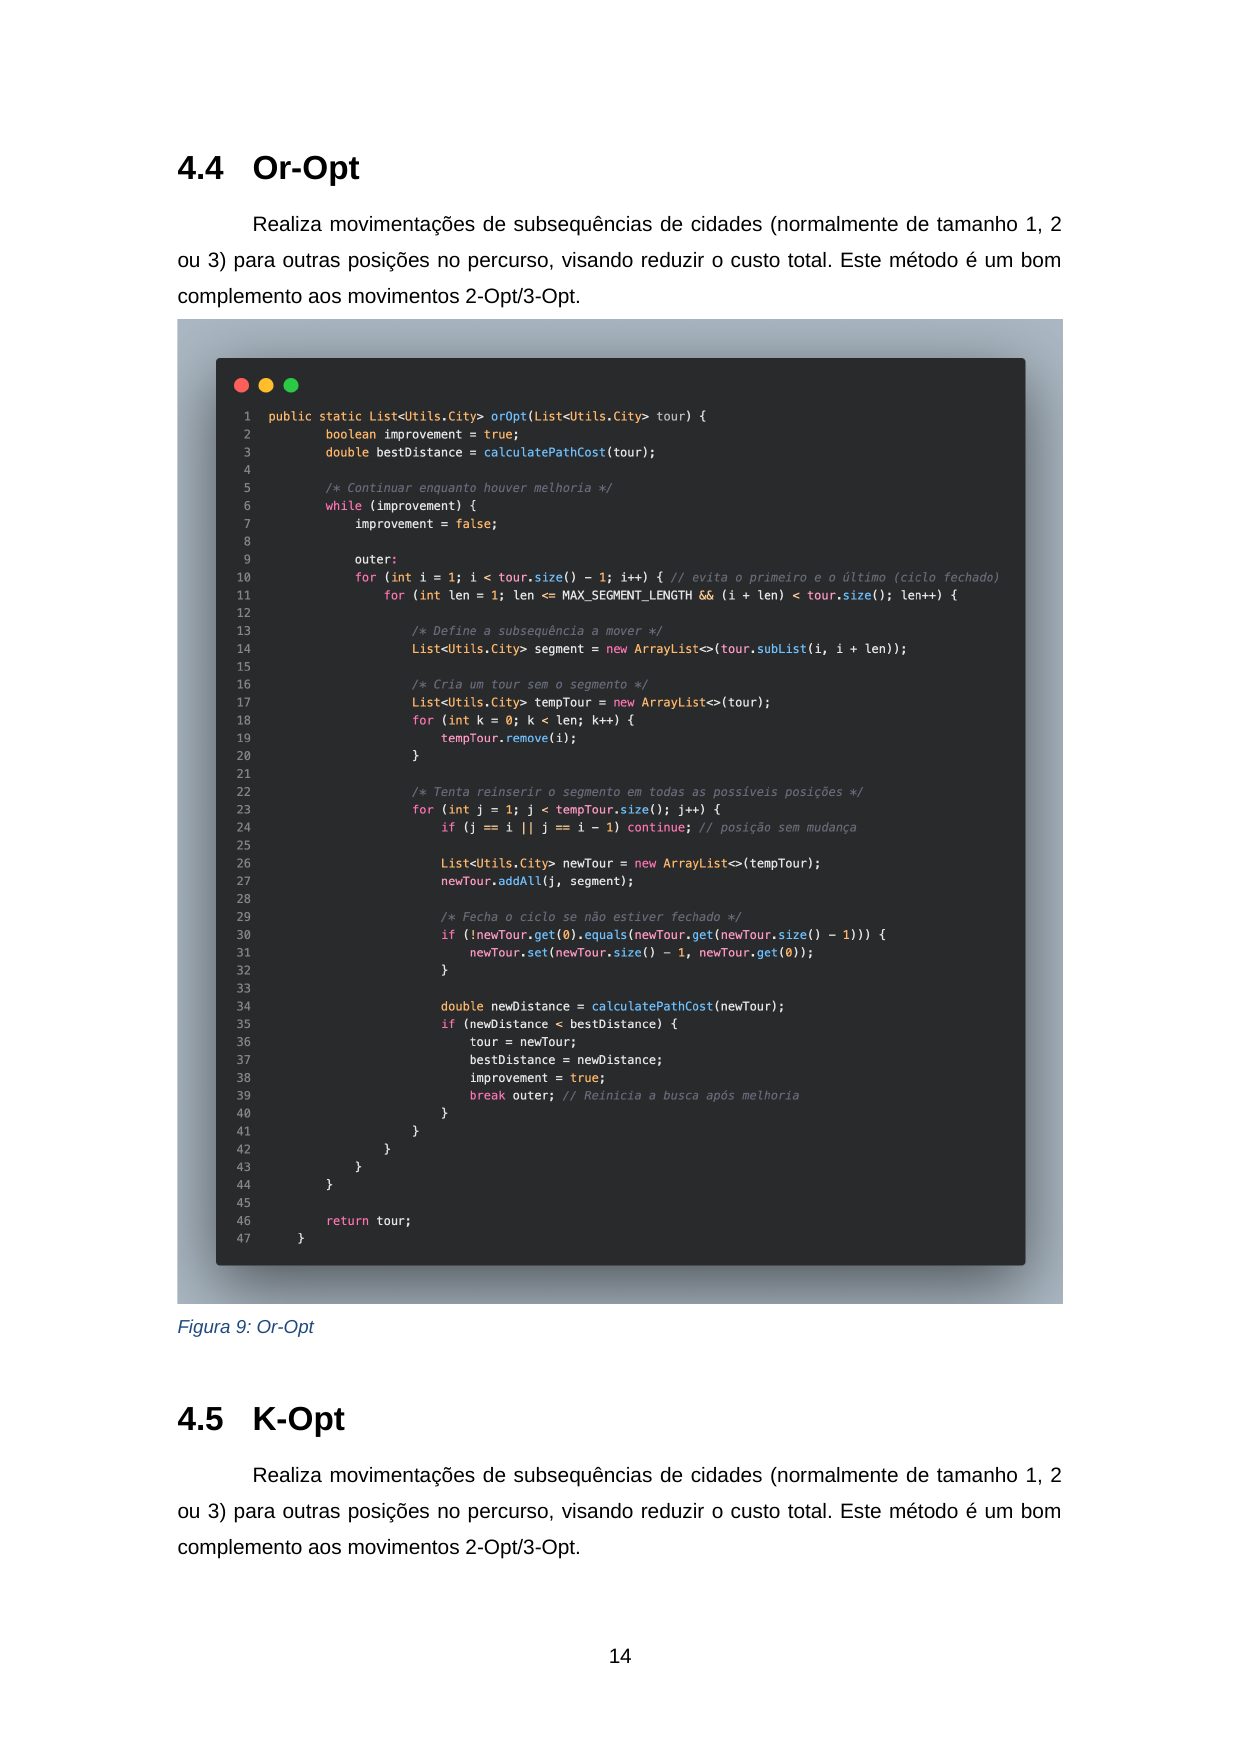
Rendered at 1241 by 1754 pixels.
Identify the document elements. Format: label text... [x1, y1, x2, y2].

subtitle 4.4 Or-Opt [177, 148, 1063, 186]
text Realiza movimentações de subsequências de cidades (normalmente de tamanho 1, 2 ou 3) para outras posições no percurso, visando reduzir o custo total. Este método é um bom complemento aos movimentos 2-Opt/3-Opt. [177, 1463, 1063, 1559]
text Realiza movimentações de subsequências de cidades (normalmente de tamanho 1, 2 ou 3) para outras posições no percurso, visando reduzir o custo total. Este método é um bom complemento aos movimentos 2-Opt/3-Opt. [177, 212, 1063, 307]
subtitle 4.5 K-Opt [177, 1399, 1063, 1438]
text Figura 9: Or-Opt [177, 1315, 1063, 1337]
picture [177, 319, 1063, 1304]
